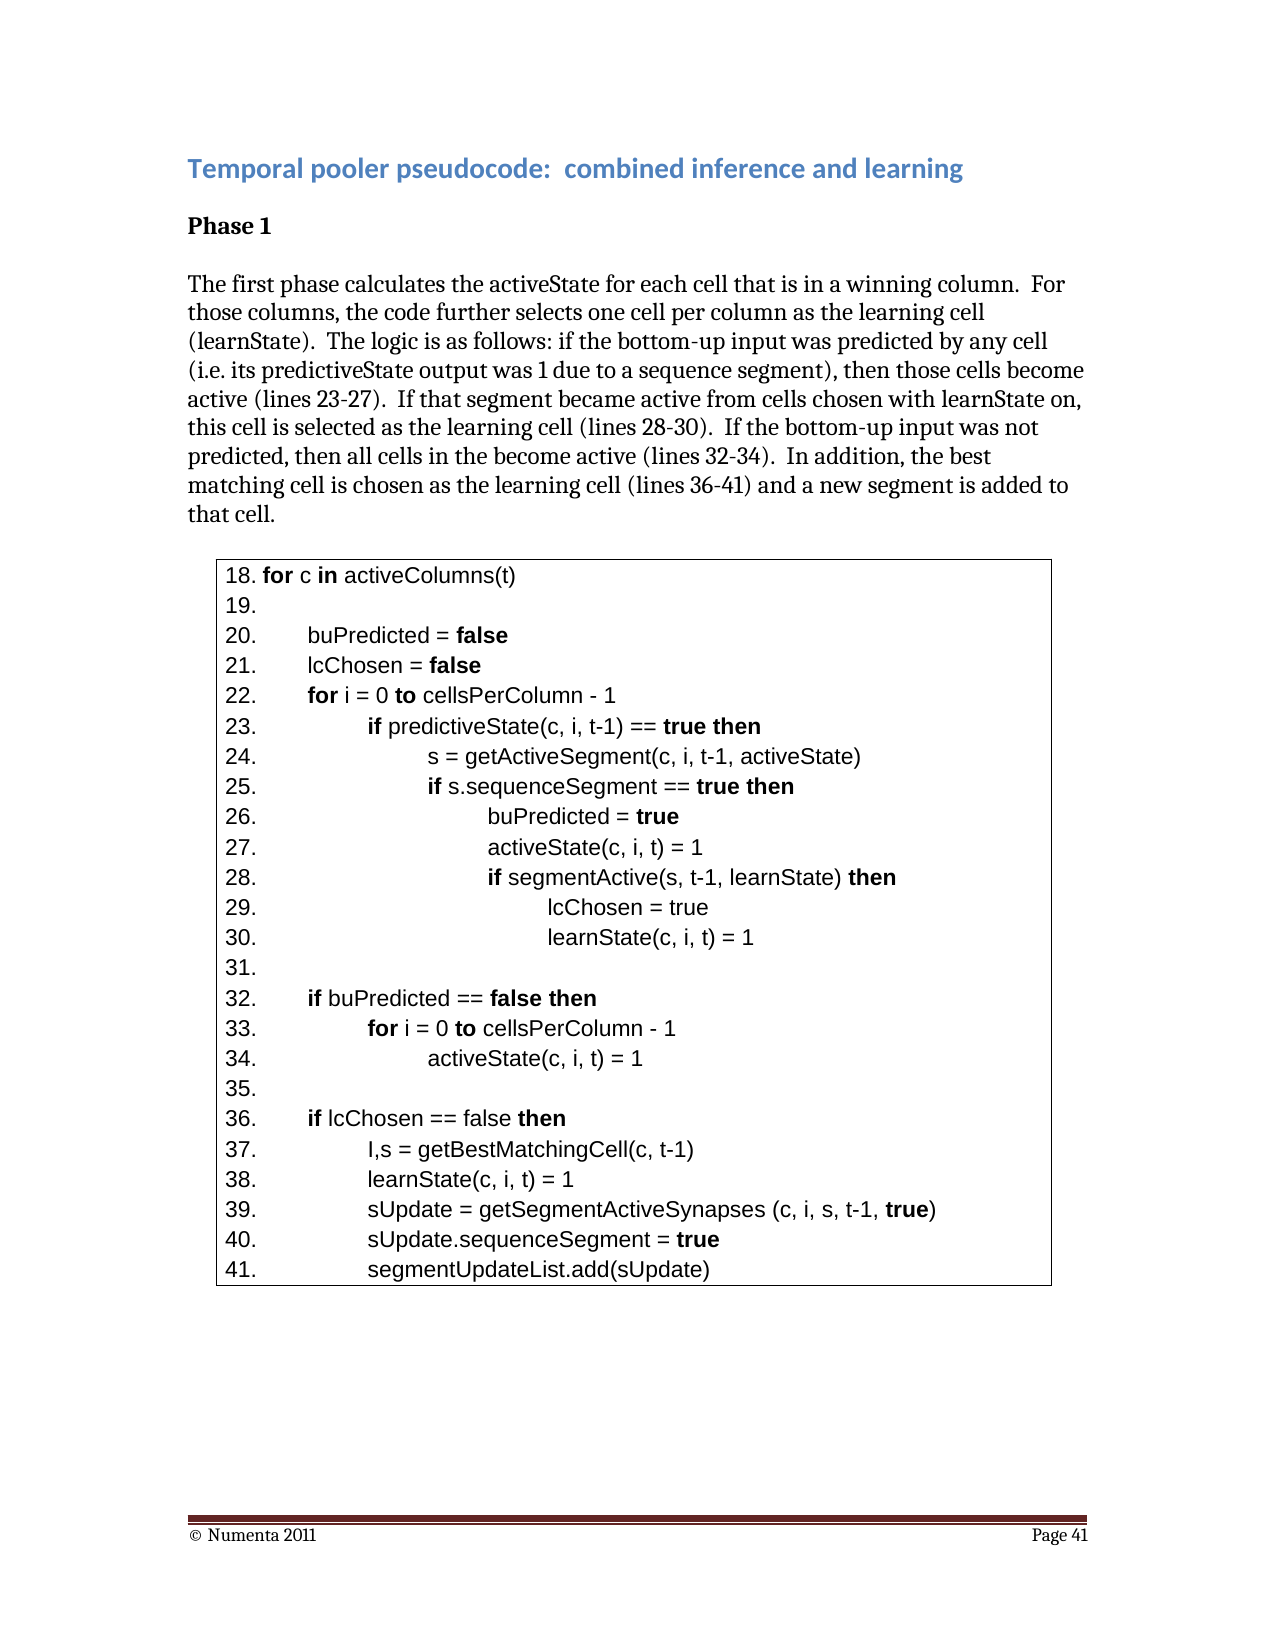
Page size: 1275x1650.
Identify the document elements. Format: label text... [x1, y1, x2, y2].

text The first phase calculates the activeState for each cell that is in a winning column. For those columns, the code further selects one cell per column as the learning cell (learnState). The logic is as follows: if the bottom-up input was predicted by any cell (i.e. its predictiveState output was 1 due to a sequence segment), then those cells become active (lines 23-27). If that segment became active from cells chosen with learnState on, this cell is selected as the learning cell (lines 28-30). If the bottom-up input was not predicted, then all cells in the become active (lines 32-34). In addition, the best matching cell is chosen as the learning cell (lines 36-41) and a new segment is added to that cell. [187, 269, 1087, 528]
text activeState(c, i, t) = 1 [217, 1042, 1051, 1071]
text lcChosen = true [217, 891, 1051, 920]
text segmentUpdateList.add(sUpdate) [217, 1253, 1051, 1285]
text buPredicted = true [217, 800, 1051, 829]
text sUpdate.sequenceSegment = true [217, 1223, 1051, 1252]
text if s.sequenceSegment == true then [217, 770, 1051, 799]
text Phase 1 [187, 212, 1087, 241]
text learnState(c, i, t) = 1 [217, 921, 1051, 950]
text lcChosen = false [217, 649, 1051, 678]
text for i = 0 to cellsPerColumn - 1 [217, 1012, 1051, 1041]
text s = getActiveSegment(c, i, t-1, activeState) [217, 740, 1051, 769]
text for i = 0 to cellsPerColumn - 1 [217, 679, 1051, 709]
text Temporal pooler pseudocode: combined inference and learning [187, 150, 1087, 186]
text buPredicted = false [217, 619, 1051, 648]
text sUpdate = getSegmentActiveSynapses (c, i, s, t-1, true) [217, 1193, 1051, 1222]
text if segmentActive(s, t-1, learnState) then [217, 861, 1051, 890]
text activeState(c, i, t) = 1 [217, 830, 1051, 860]
text if buPredicted == false then [217, 981, 1051, 1011]
text I,s = getBestMatchingCell(c, t-1) [217, 1132, 1051, 1162]
text learnState(c, i, t) = 1 [217, 1163, 1051, 1192]
text if lcChosen == false then [217, 1102, 1051, 1132]
text if predictiveState(c, i, t-1) == true then [217, 709, 1051, 739]
list for c in activeColumns(t) [217, 560, 1051, 588]
